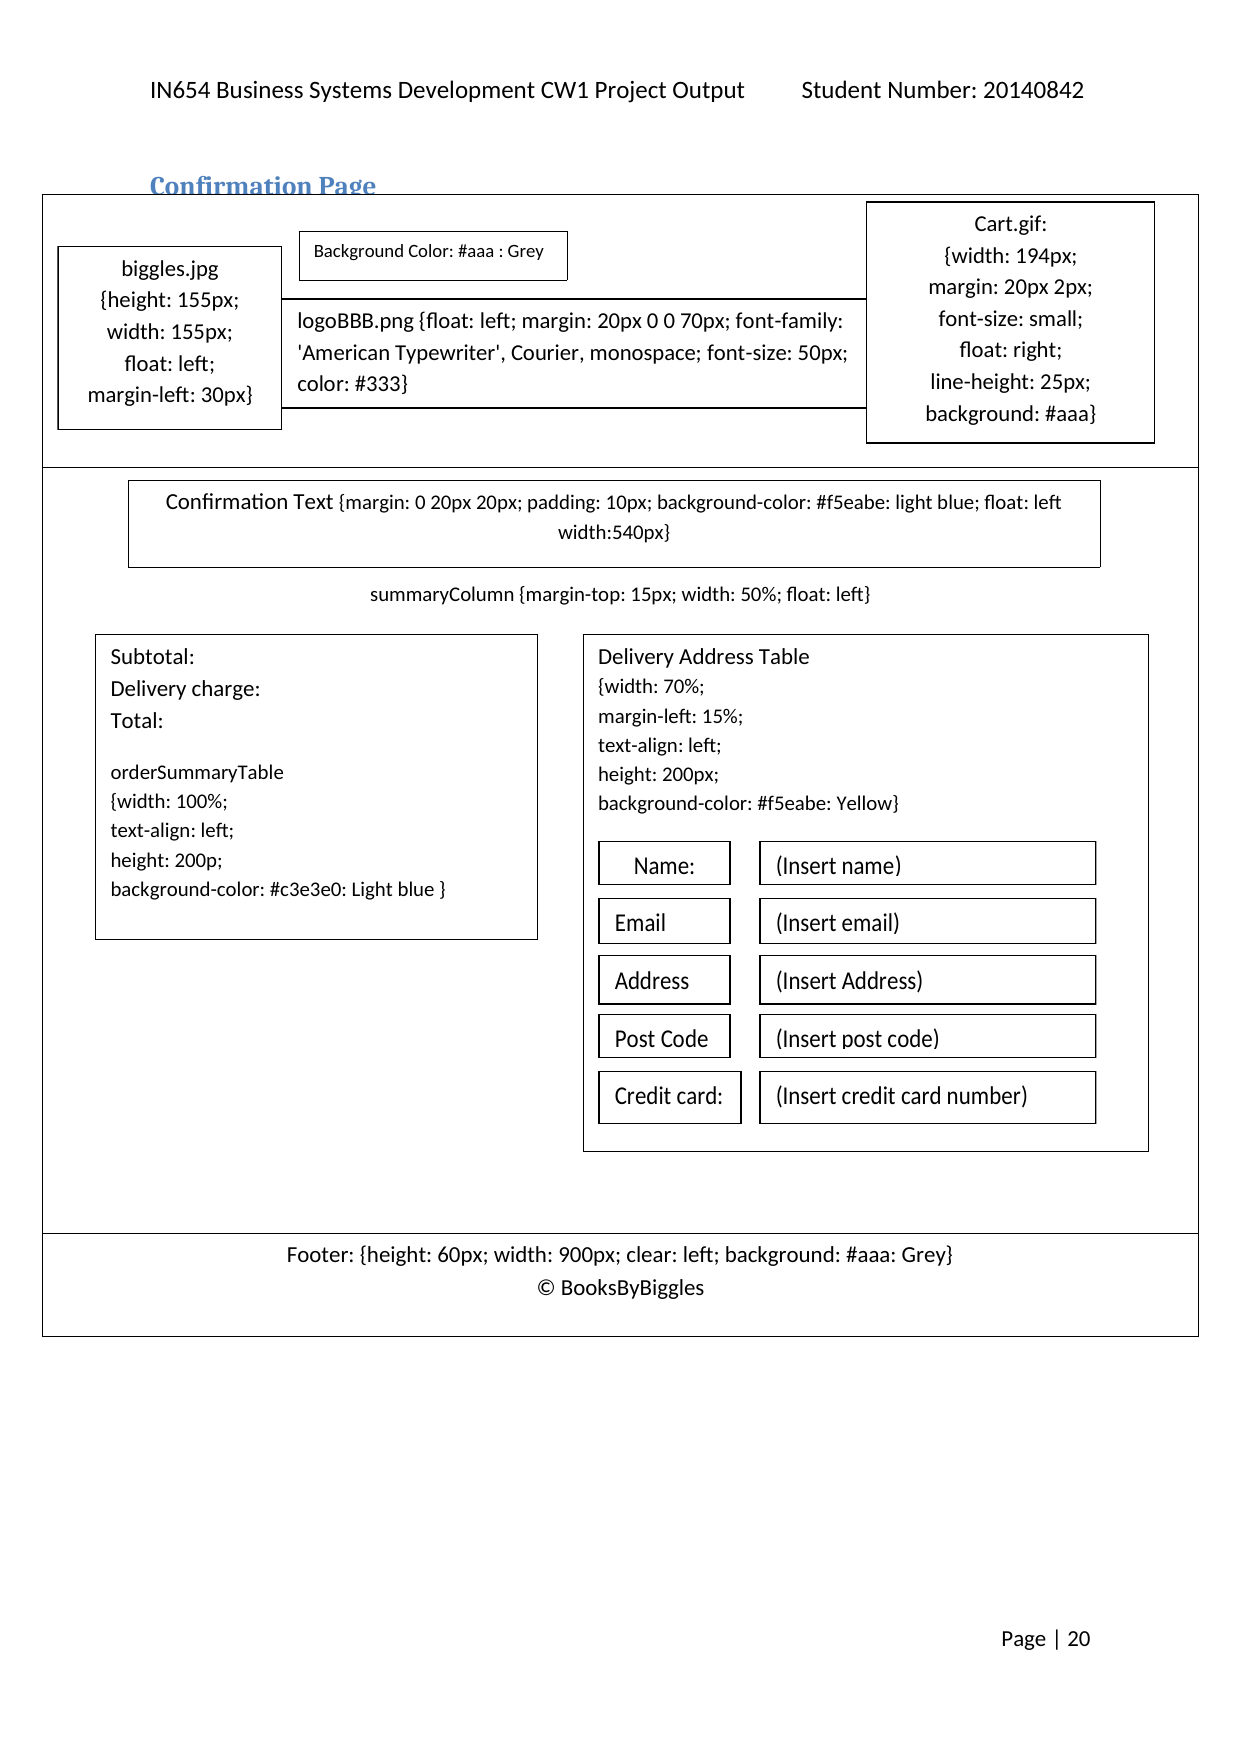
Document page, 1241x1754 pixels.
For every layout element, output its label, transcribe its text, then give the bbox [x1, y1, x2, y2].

subtitle Confirmation Page [150, 171, 1090, 194]
